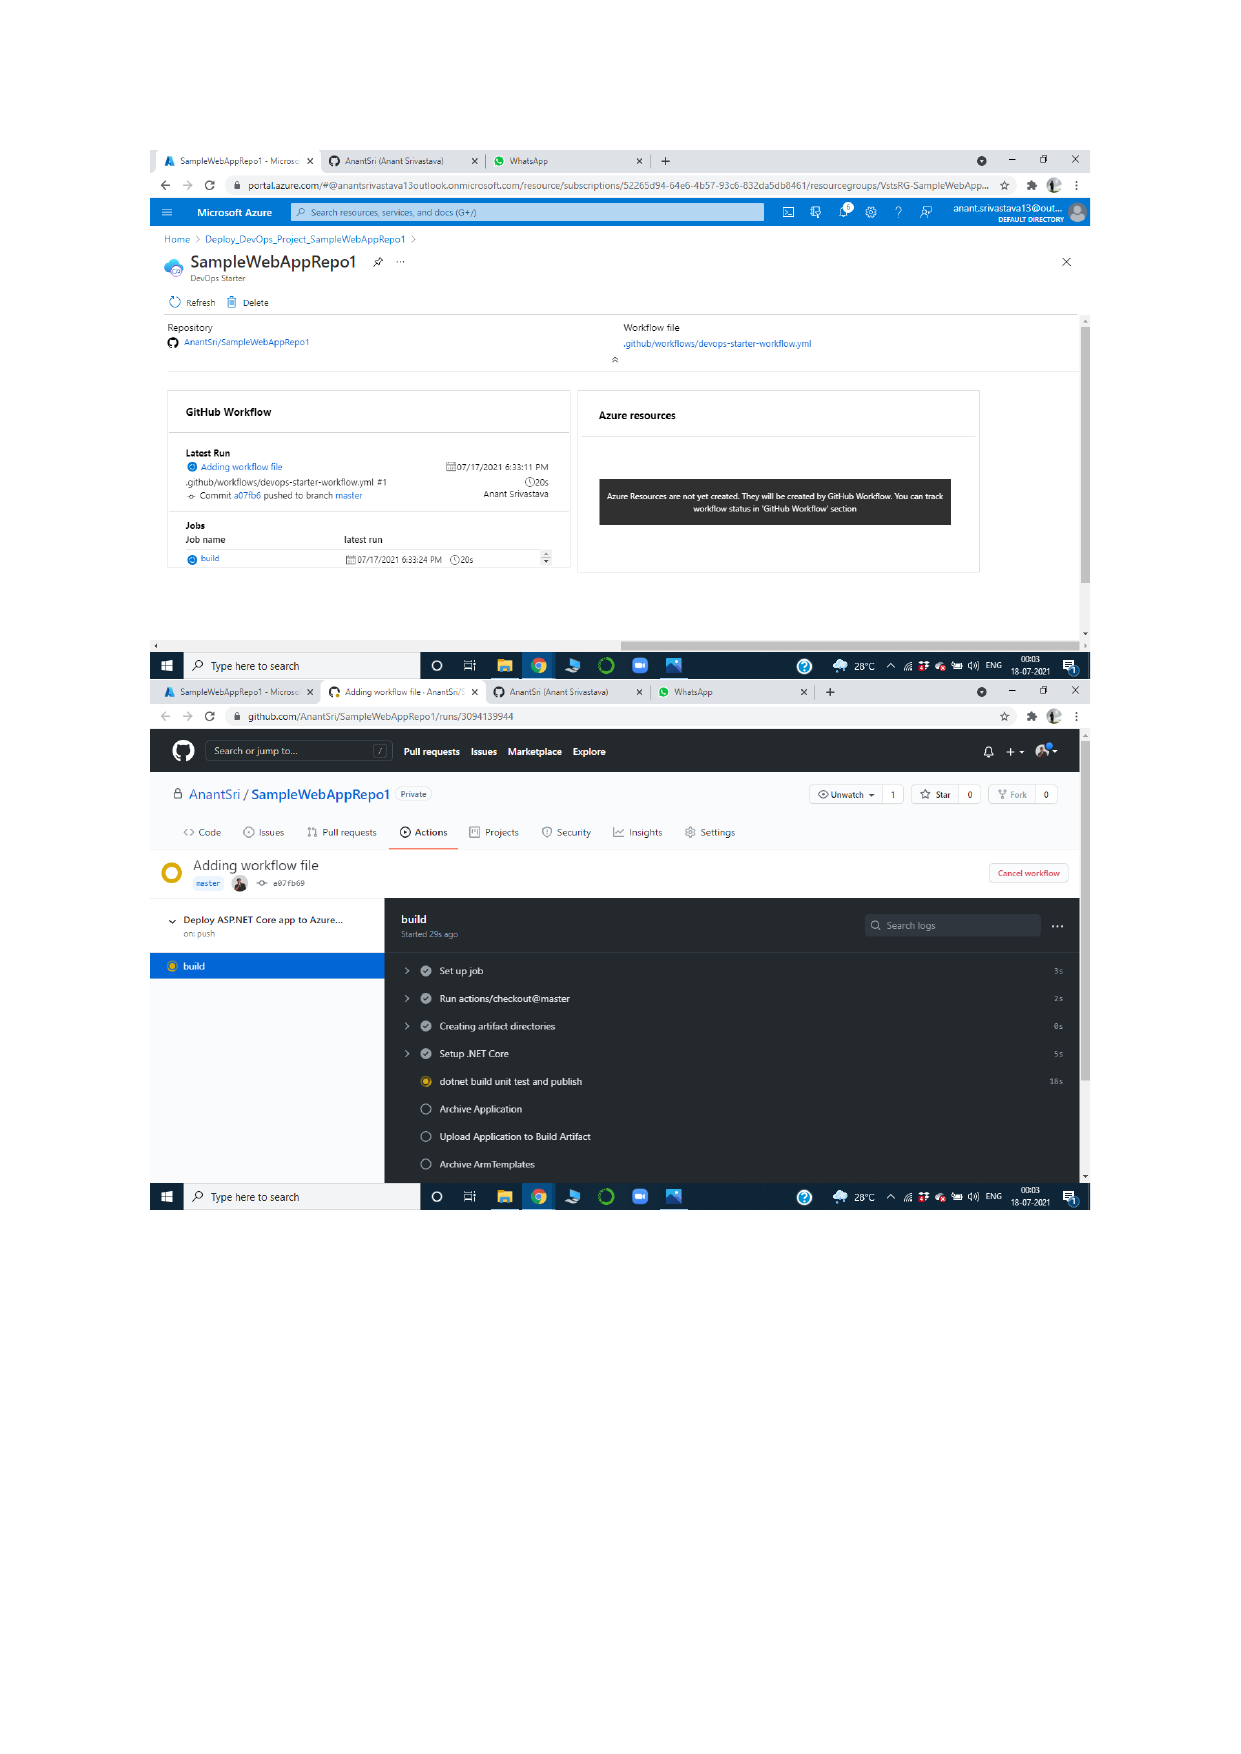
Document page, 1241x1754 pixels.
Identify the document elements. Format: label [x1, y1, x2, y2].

picture [150, 680, 1091, 1210]
picture [150, 150, 1091, 679]
